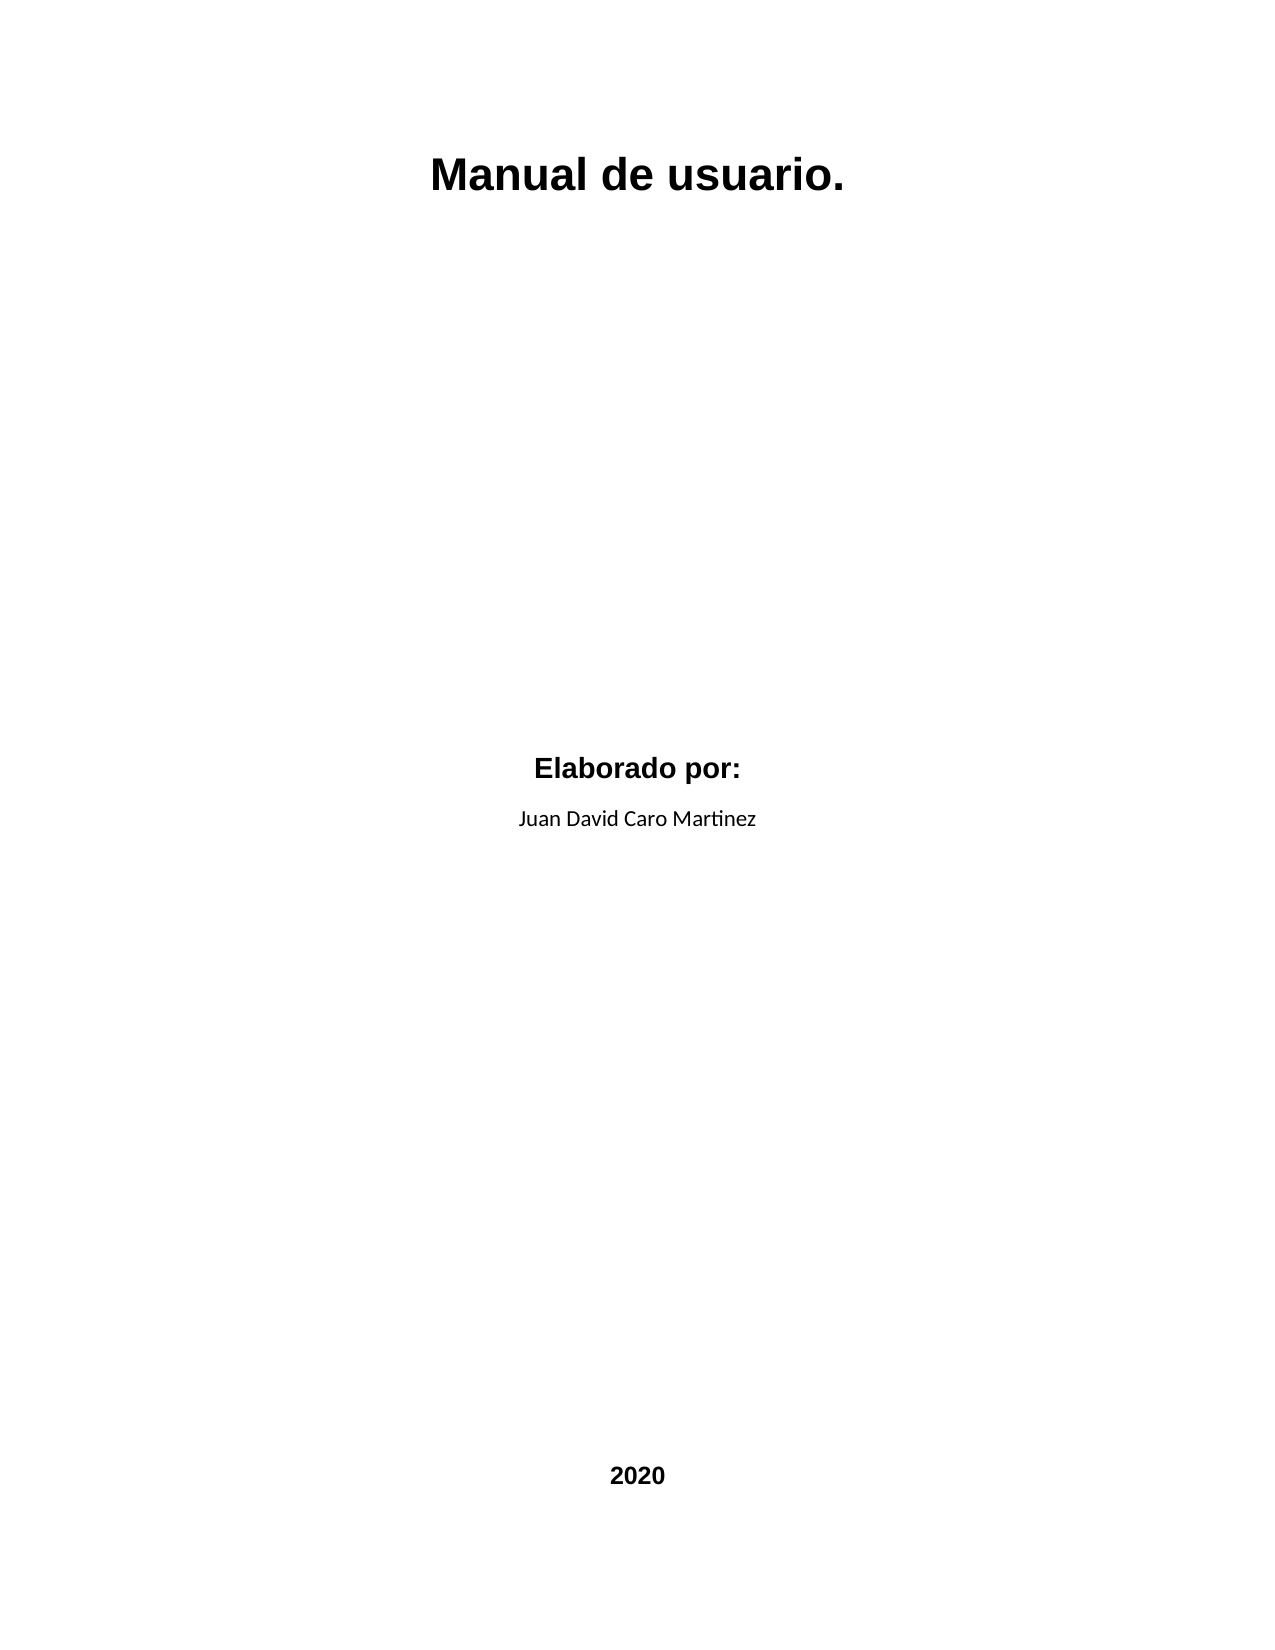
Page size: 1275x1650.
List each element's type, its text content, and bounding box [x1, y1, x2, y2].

text Elaborado por: [177, 751, 1098, 784]
text Juan David Caro Martinez [177, 804, 1098, 832]
text Manual de usuario. [177, 148, 1098, 200]
text 2020 [177, 1461, 1098, 1490]
